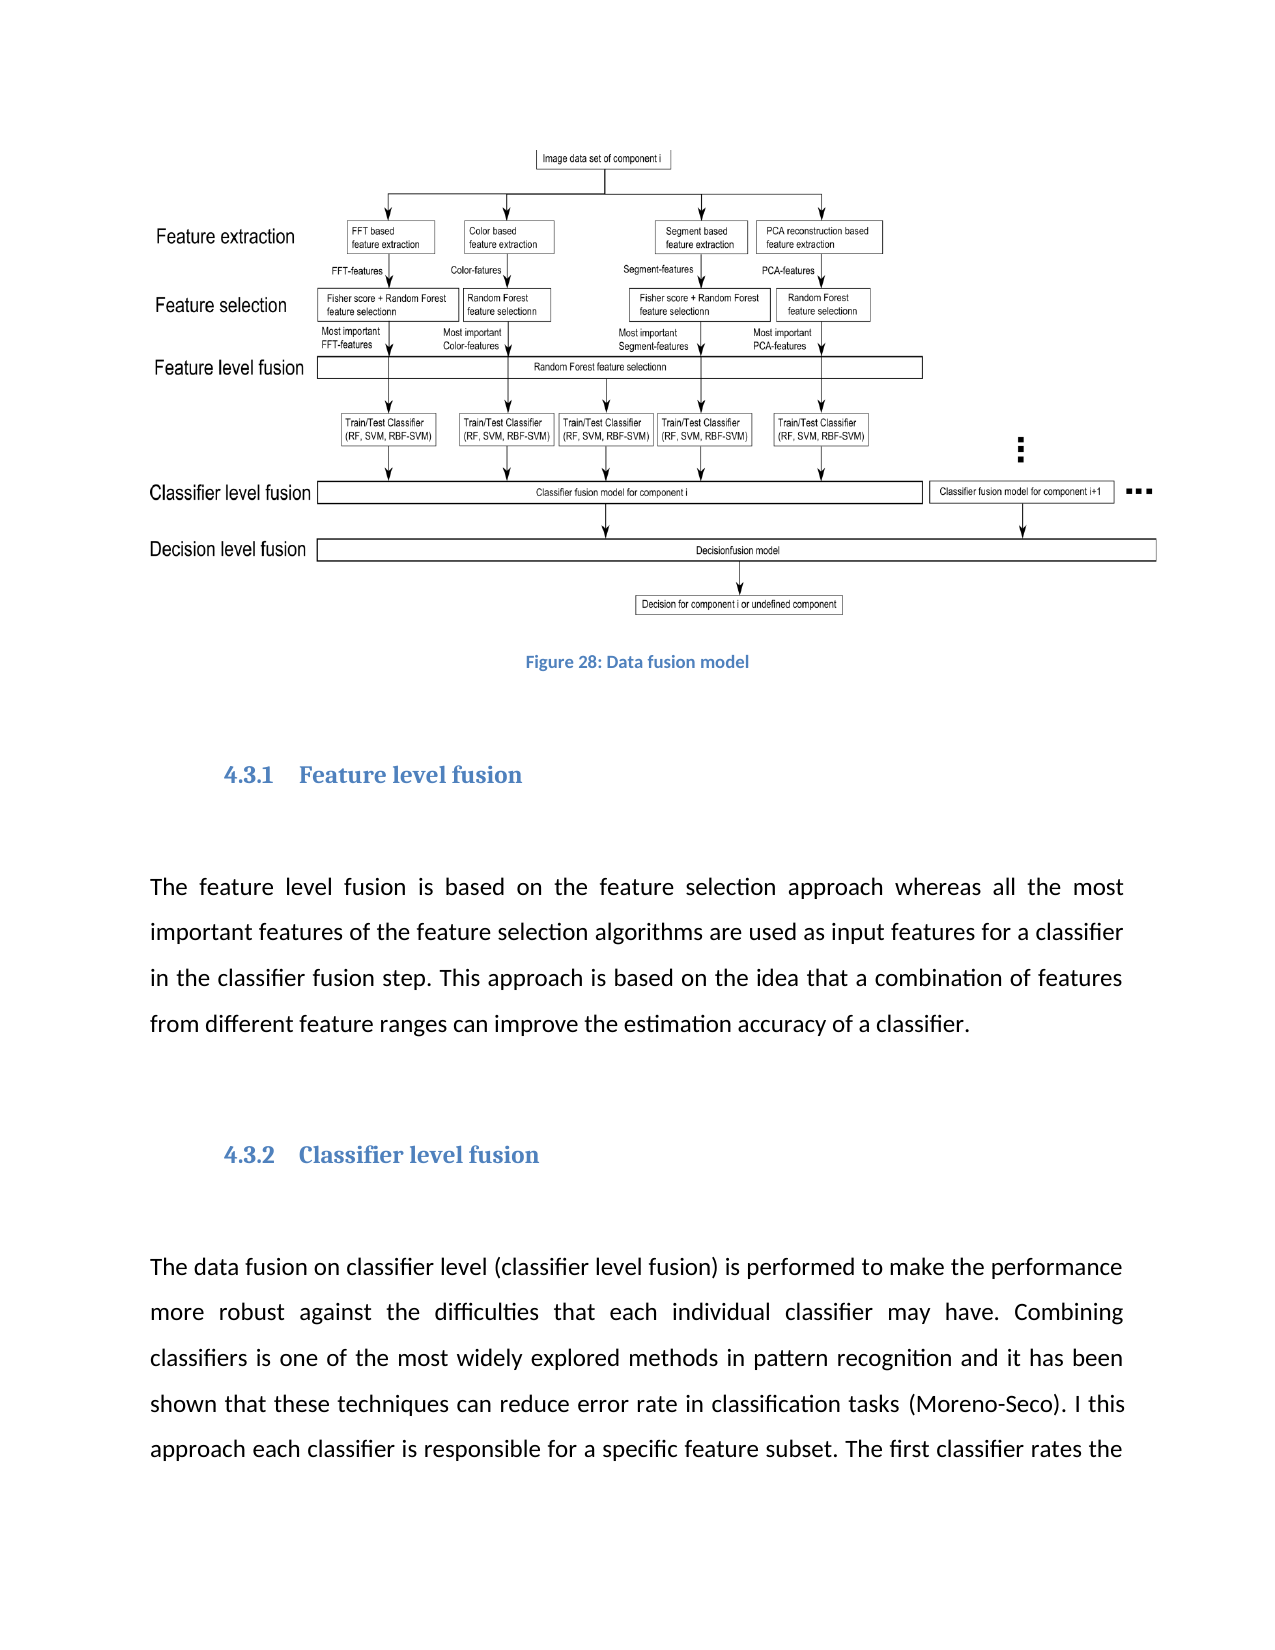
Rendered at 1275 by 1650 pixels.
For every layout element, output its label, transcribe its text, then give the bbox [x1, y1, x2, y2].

picture [150, 150, 1157, 615]
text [150, 1251, 1125, 1464]
text The feature level fusion is based on the feature selection approach whereas all the most important features of the feature selection algorithms are used as input features for a classifier in the classifier fusion step. This approach is based on the idea that a combination of features from different feature ranges can improve the estimation accuracy of a classifier. [150, 871, 1125, 1038]
subtitle Feature level fusion [224, 761, 1125, 790]
subtitle Classifier level fusion [224, 1141, 1125, 1170]
